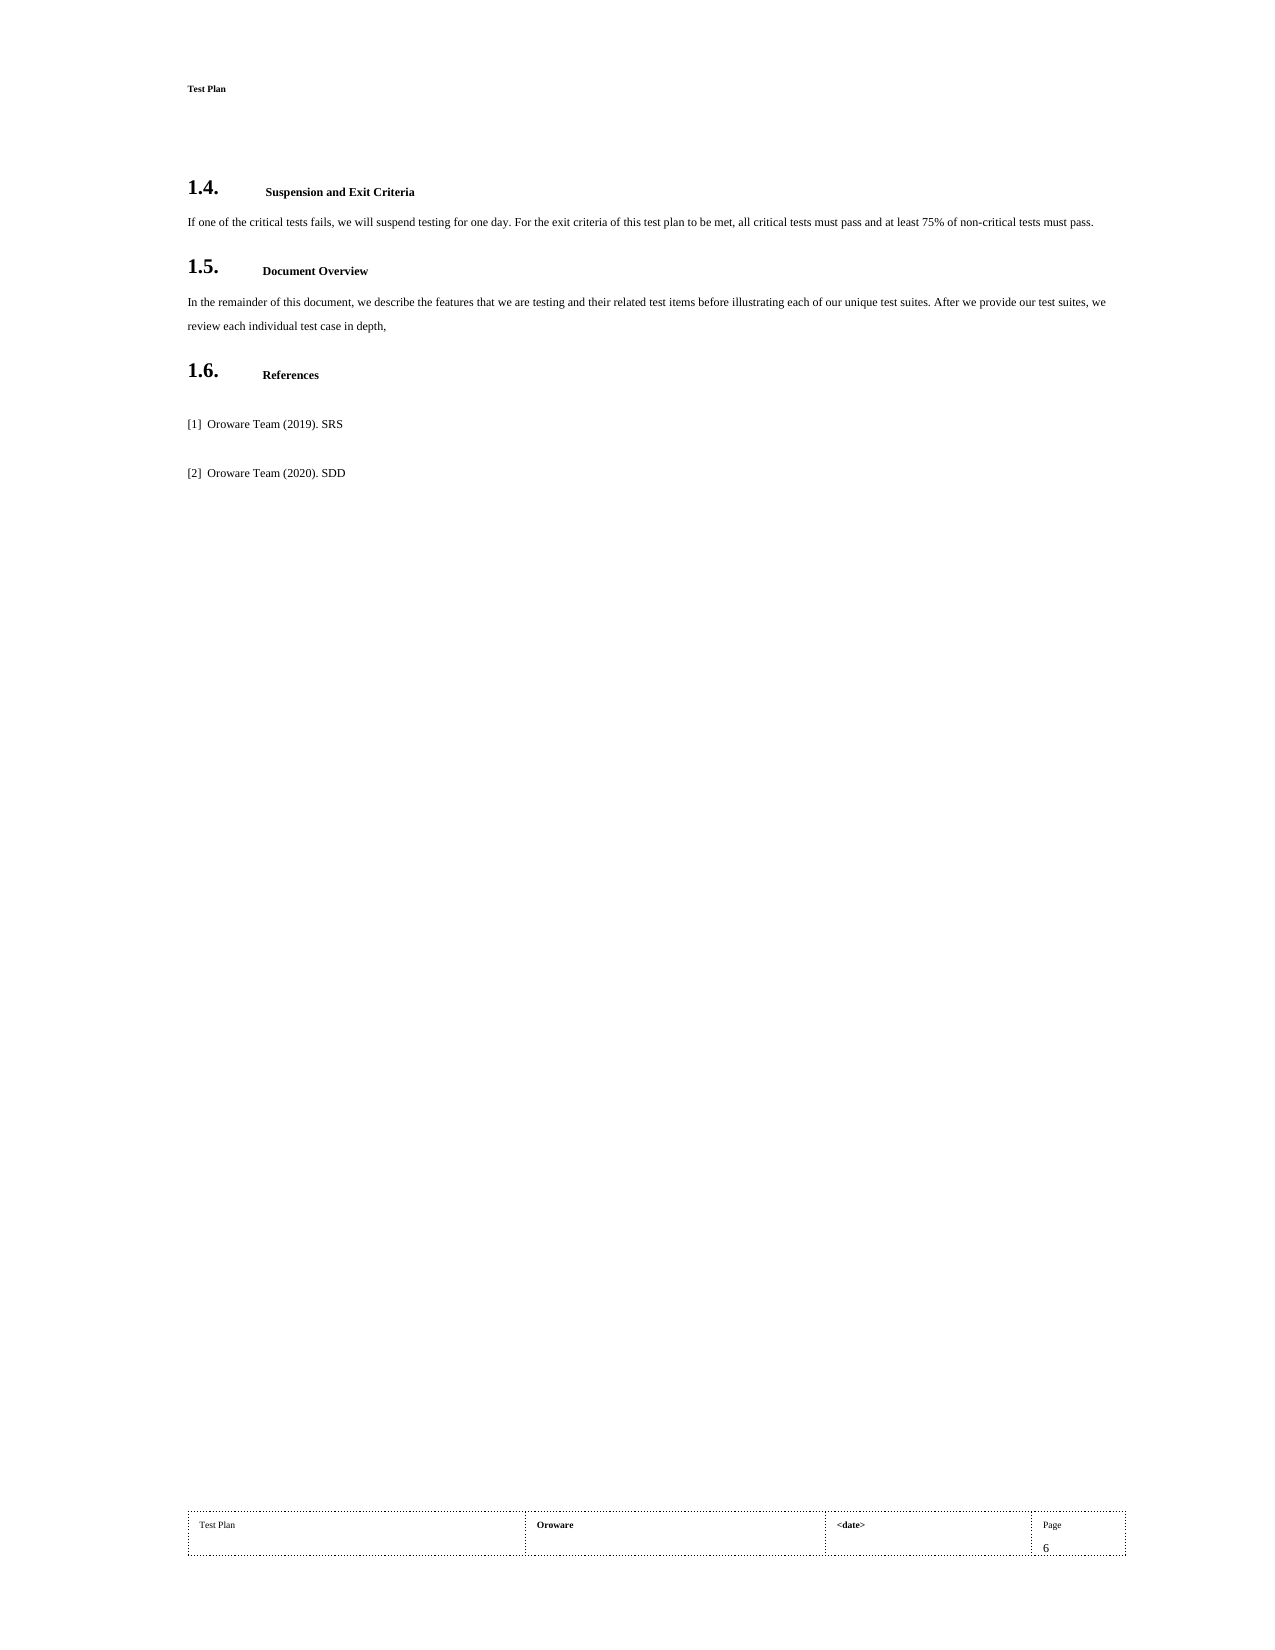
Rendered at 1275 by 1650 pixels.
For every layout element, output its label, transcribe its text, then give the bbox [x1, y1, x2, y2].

subtitle References [187, 358, 1125, 382]
subtitle Document Overview [187, 254, 1125, 278]
text If one of the critical tests fails, we will suspend testing for one day. For the exit criteria of this test plan to be met, all critical tests must pass and at least 75% of non-critical tests must pass. [187, 205, 1125, 229]
text In the remainder of this document, we describe the features that we are testing and their related test items before illustrating each of our unique test suites. After we provide our test suites, we review each individual test case in depth, [187, 285, 1125, 333]
text [1] Oroware Team (2019). SRS [187, 407, 1125, 431]
text [2] Oroware Team (2020). SDD [187, 456, 1125, 480]
subtitle Suspension and Exit Criteria [187, 175, 1125, 199]
